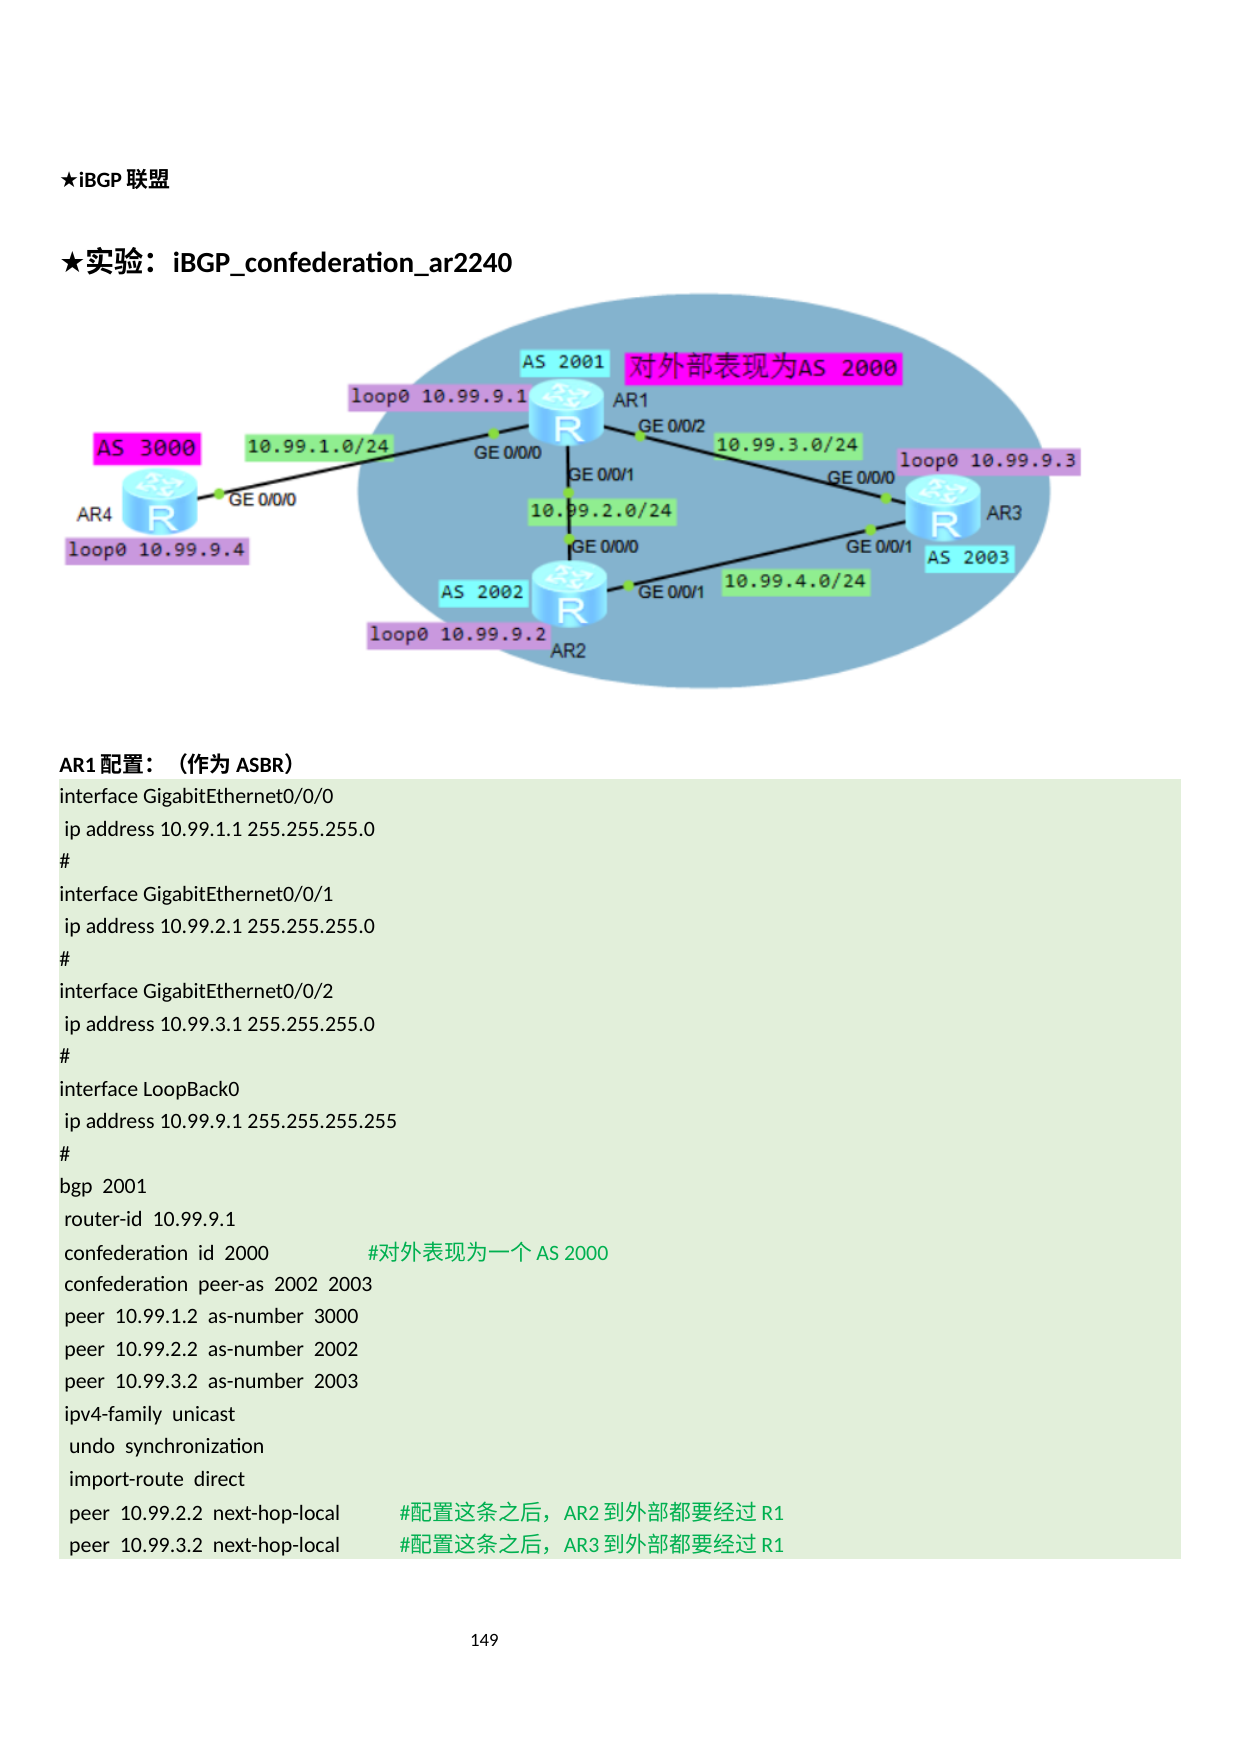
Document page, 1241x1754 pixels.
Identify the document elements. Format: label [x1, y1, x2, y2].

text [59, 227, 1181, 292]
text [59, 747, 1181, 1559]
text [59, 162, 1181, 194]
picture [59, 292, 1082, 692]
